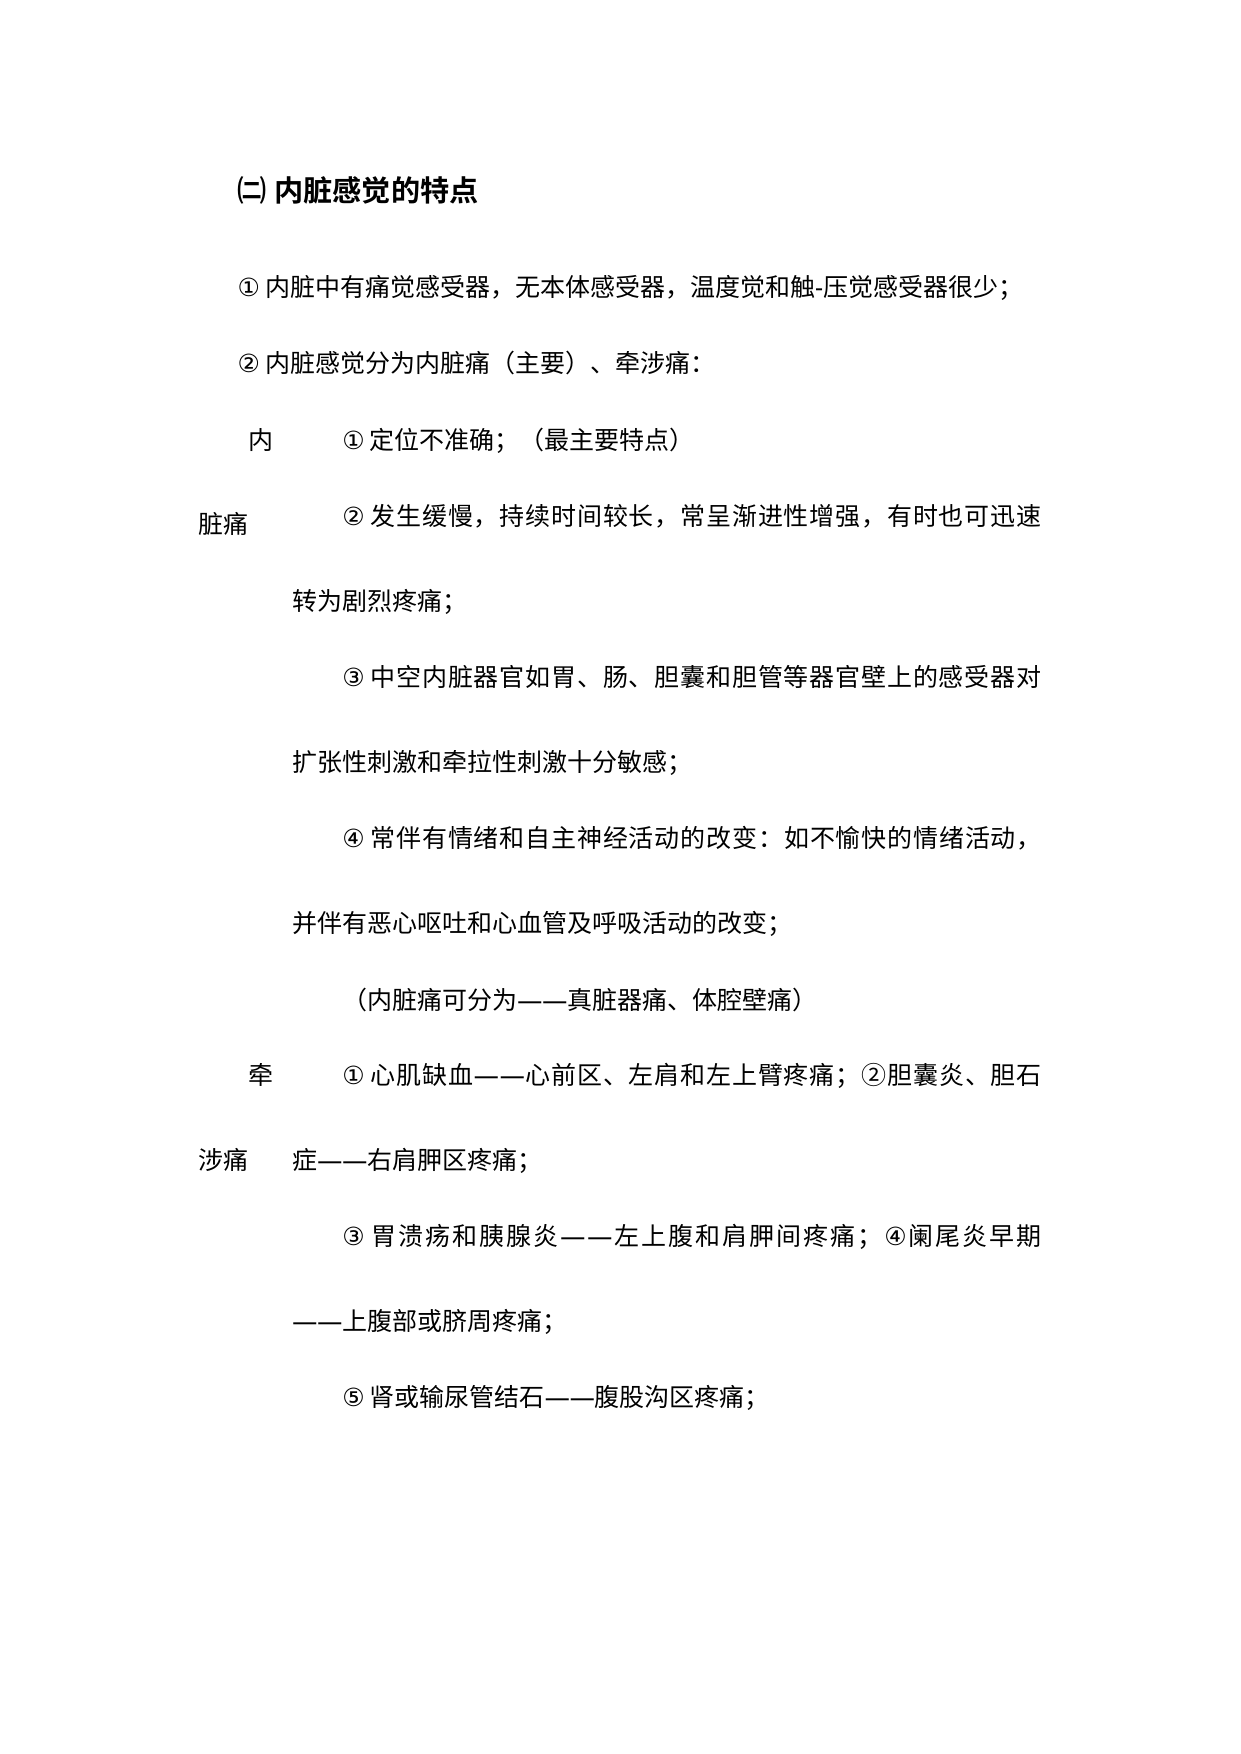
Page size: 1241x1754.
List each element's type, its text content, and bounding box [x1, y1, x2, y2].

table_header ①定位不准确；（最主要特点） ②发生缓慢，持续时间较长，常呈渐进性增强，有时也可迅速转为剧烈疼痛； ③中空内脏器官如胃、肠、胆囊和胆管等器官壁上的感受器对扩张性刺激和牵拉性刺激十分敏感； ④常伴有情绪和自主神经活动的改变：如不愉快的情绪活动，并伴有恶心呕吐和心血管及呼吸活动的改变； （内脏痛可分为——真脏器痛、体腔壁痛） [281, 405, 1053, 1041]
table_cell ①心肌缺血——心前区、左肩和左上臂疼痛；②胆囊炎、胆石症——右肩胛区疼痛； ③胃溃疡和胰腺炎——左上腹和肩胛间疼痛；④阑尾炎早期——上腹部或脐周疼痛； ⑤肾或输尿管结石——腹股沟区疼痛； [281, 1041, 1053, 1438]
text ①内脏中有痛觉感受器，无本体感受器，温度觉和触-压觉感受器很少； [187, 253, 1053, 321]
table_cell 牵涉痛 [188, 1041, 281, 1438]
table_header 内脏痛 [188, 405, 281, 1041]
text ②内脏感觉分为内脏痛（主要）、牵涉痛： [187, 329, 1053, 397]
text ㈡ 内脏感觉的特点 [187, 156, 1053, 224]
